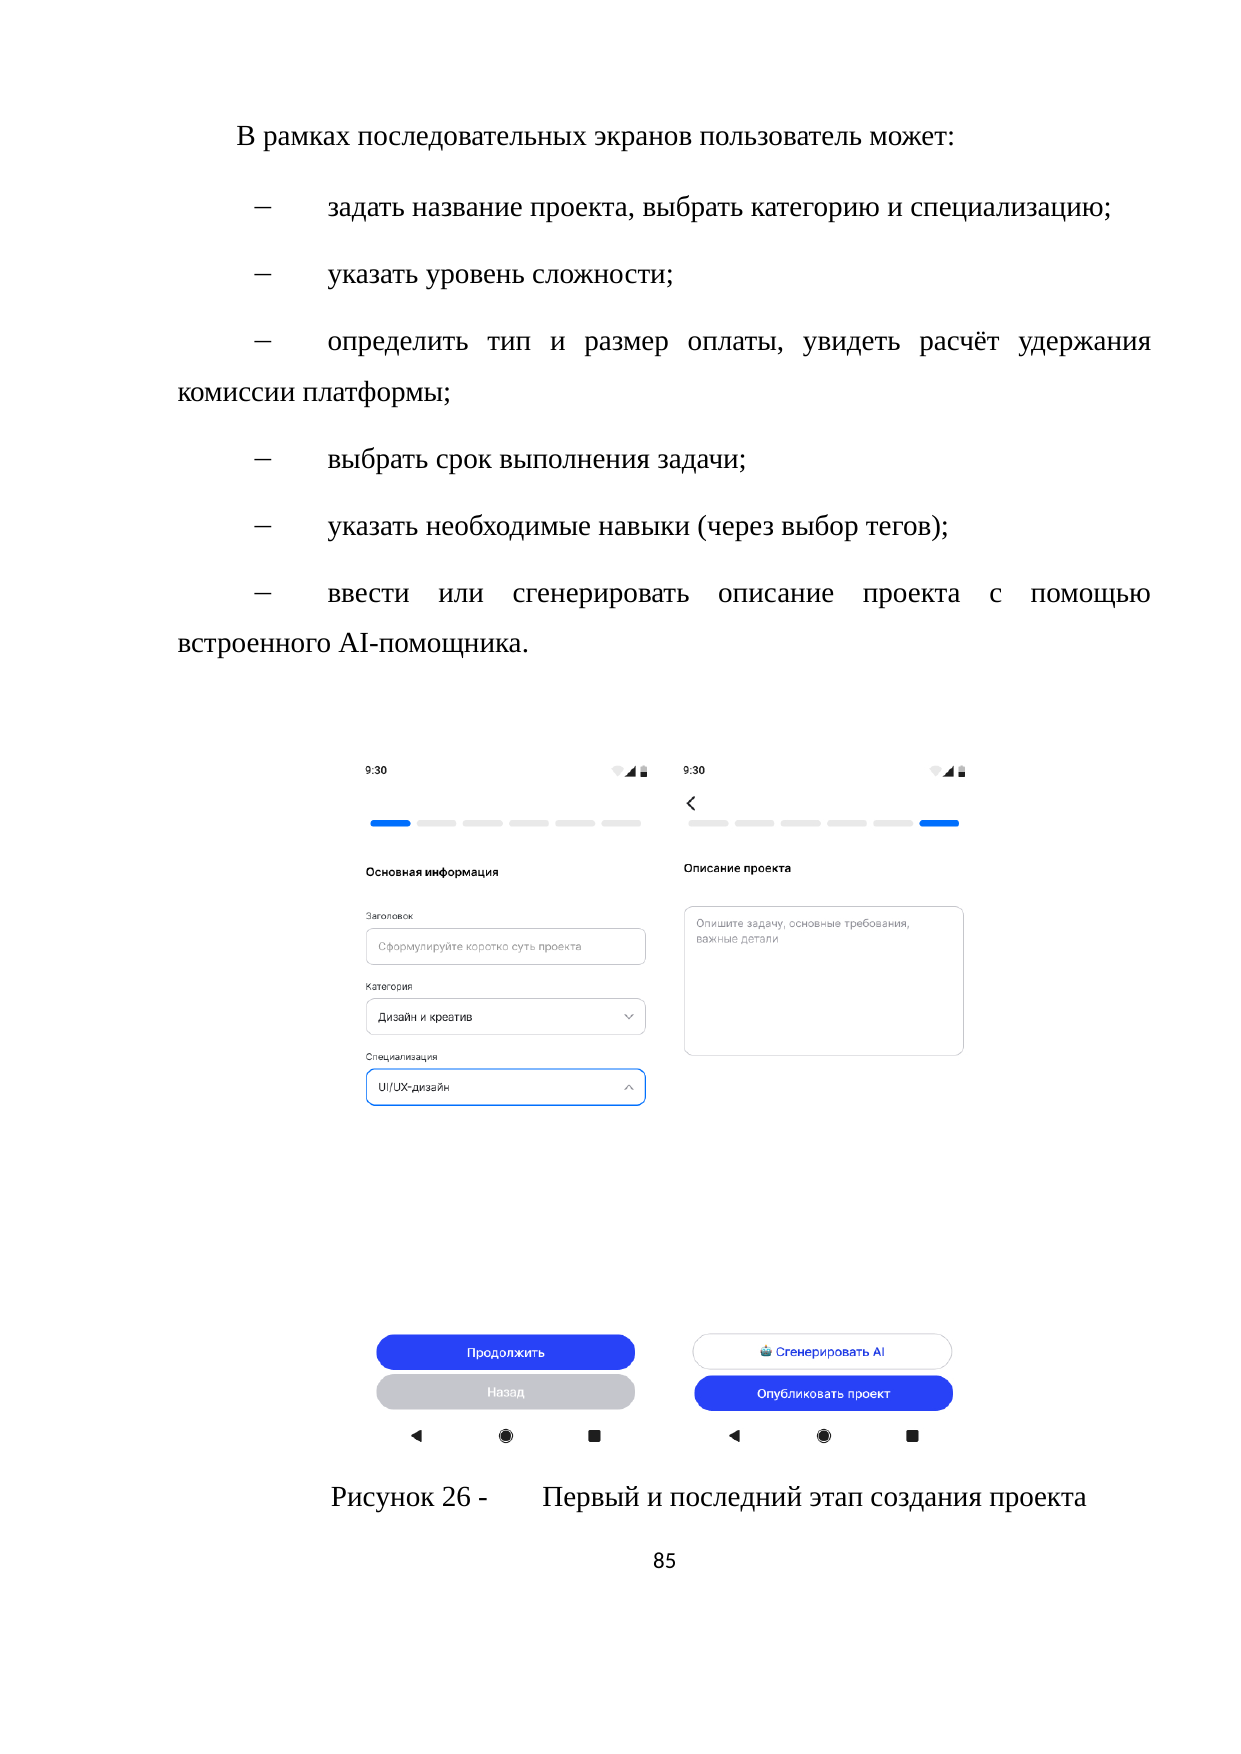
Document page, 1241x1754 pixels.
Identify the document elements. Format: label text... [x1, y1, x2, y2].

text В рамках последовательных экранов пользователь может: [177, 118, 1152, 152]
text выбрать срок выполнения задачи; [177, 441, 1152, 474]
text Первый и последний этап создания проекта [266, 1479, 1152, 1513]
text указать уровень сложности; [177, 256, 1152, 290]
text определить тип и размер оплаты, увидеть расчёт удержания комиссии платформы; [177, 323, 1152, 407]
text указать необходимые навыки (через выбор тегов); [177, 508, 1152, 542]
text ввести или сгенерировать описание проекта с помощью встроенного AI-помощника. [177, 575, 1152, 659]
picture [346, 745, 983, 1454]
text задать название проекта, выбрать категорию и специализацию; [177, 189, 1152, 223]
